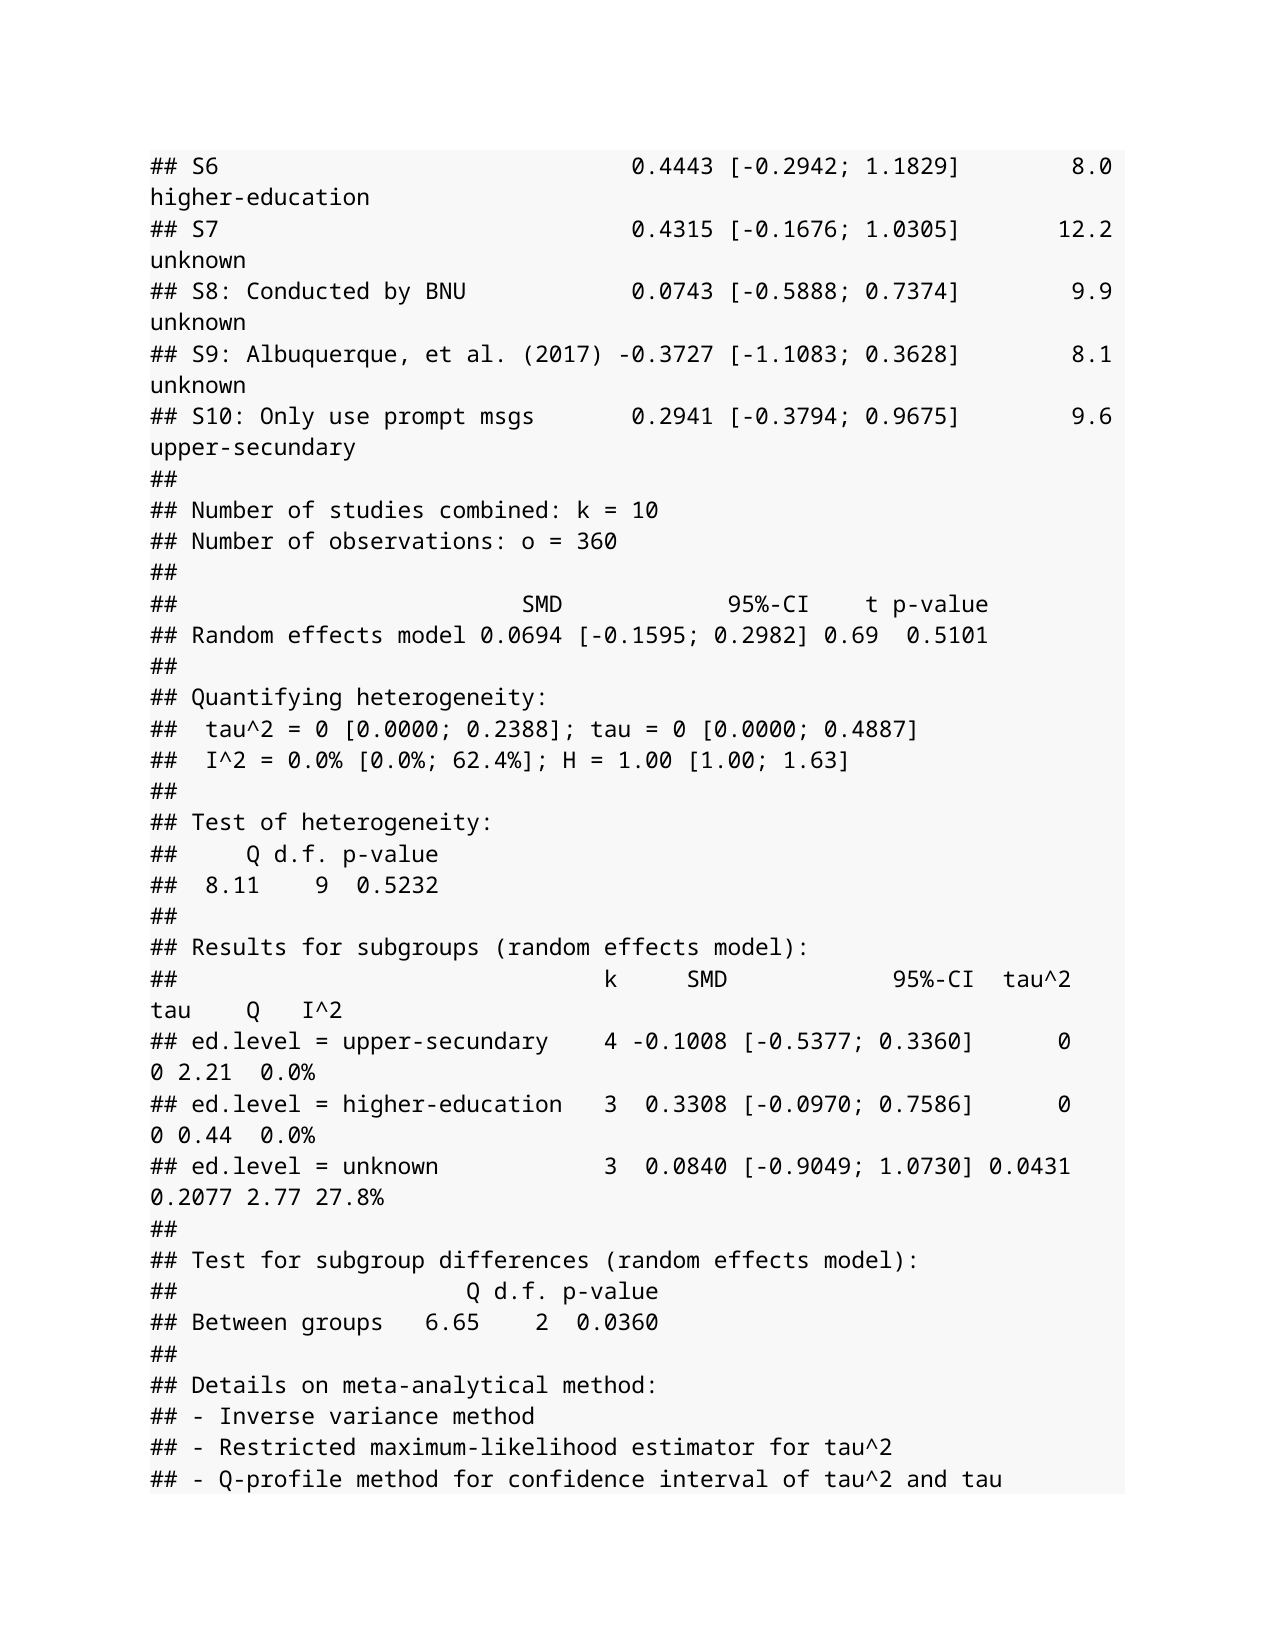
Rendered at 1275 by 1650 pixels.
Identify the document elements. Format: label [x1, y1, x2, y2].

text [150, 150, 1125, 1494]
